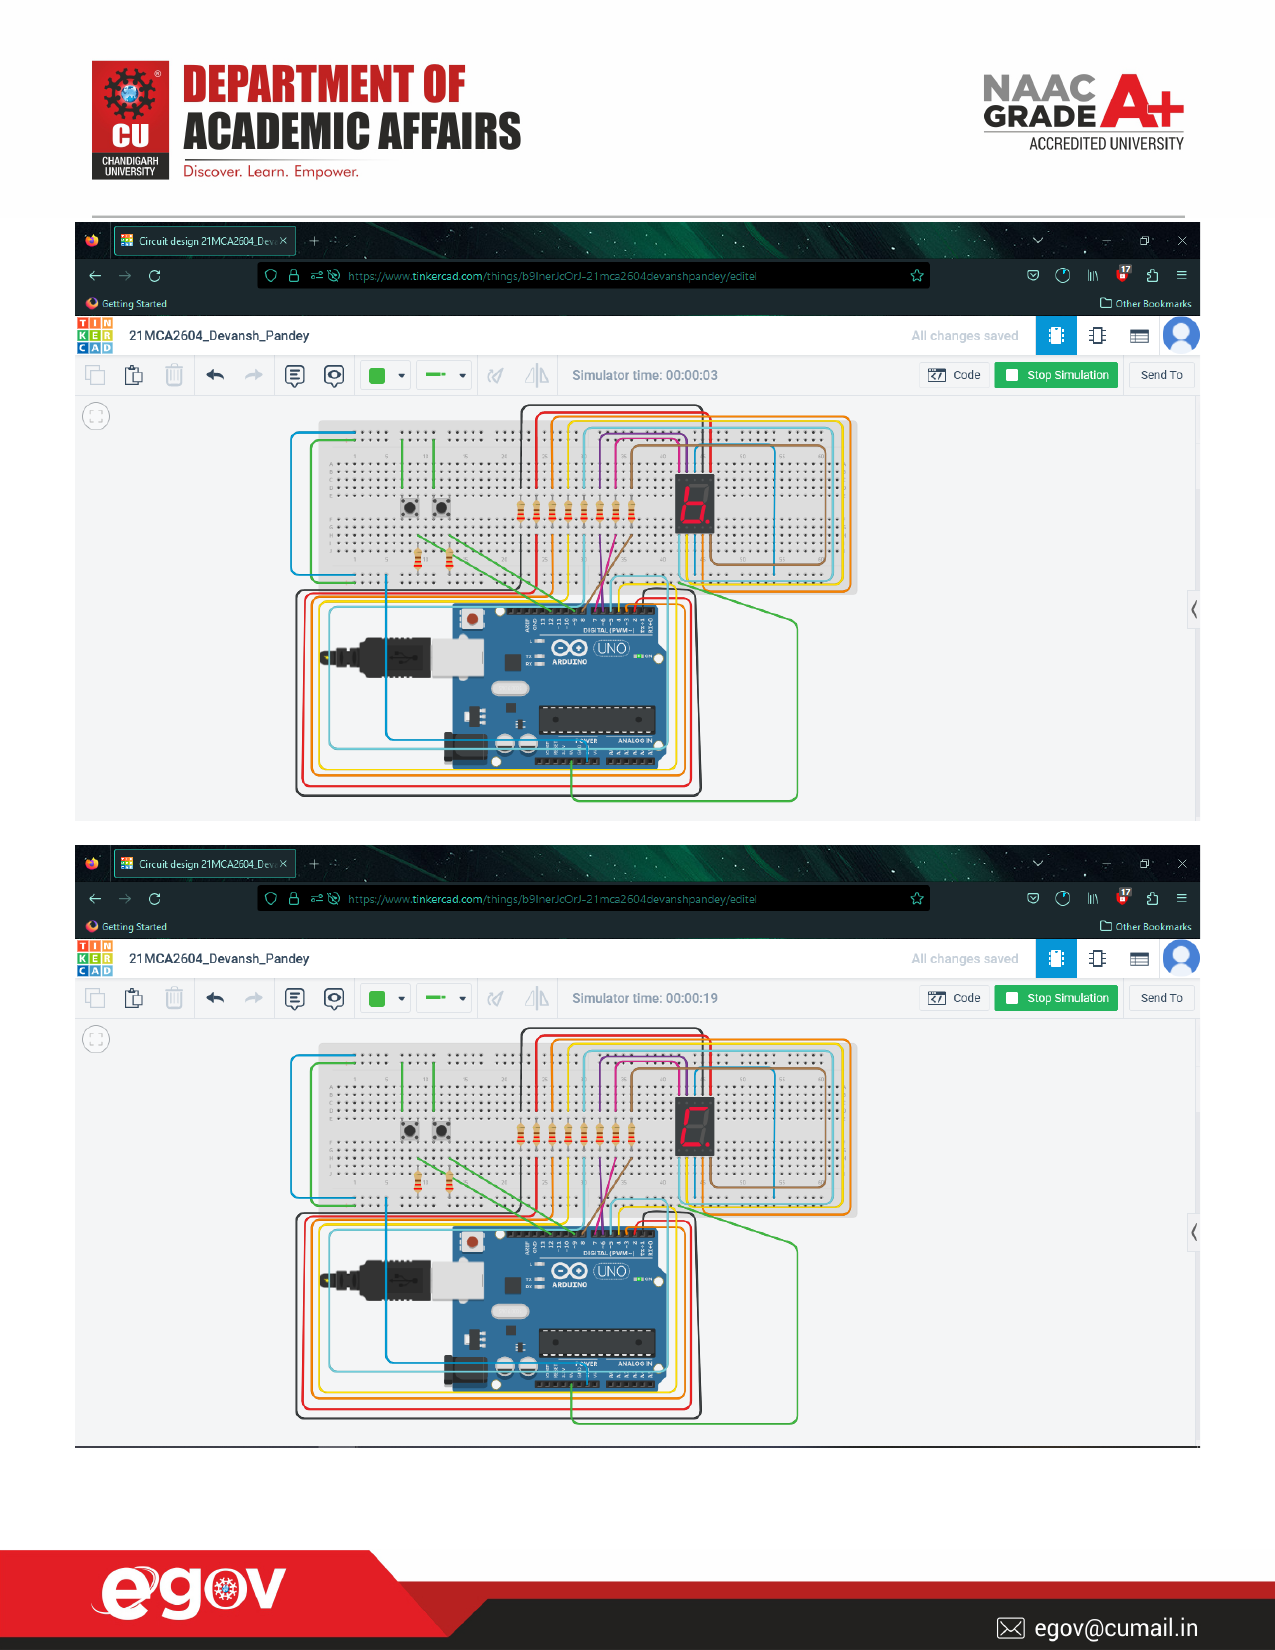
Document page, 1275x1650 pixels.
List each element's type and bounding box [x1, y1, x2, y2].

picture [0, 0, 1275, 218]
picture [75, 845, 1200, 1448]
picture [75, 222, 1200, 821]
picture [0, 1549, 1275, 1650]
